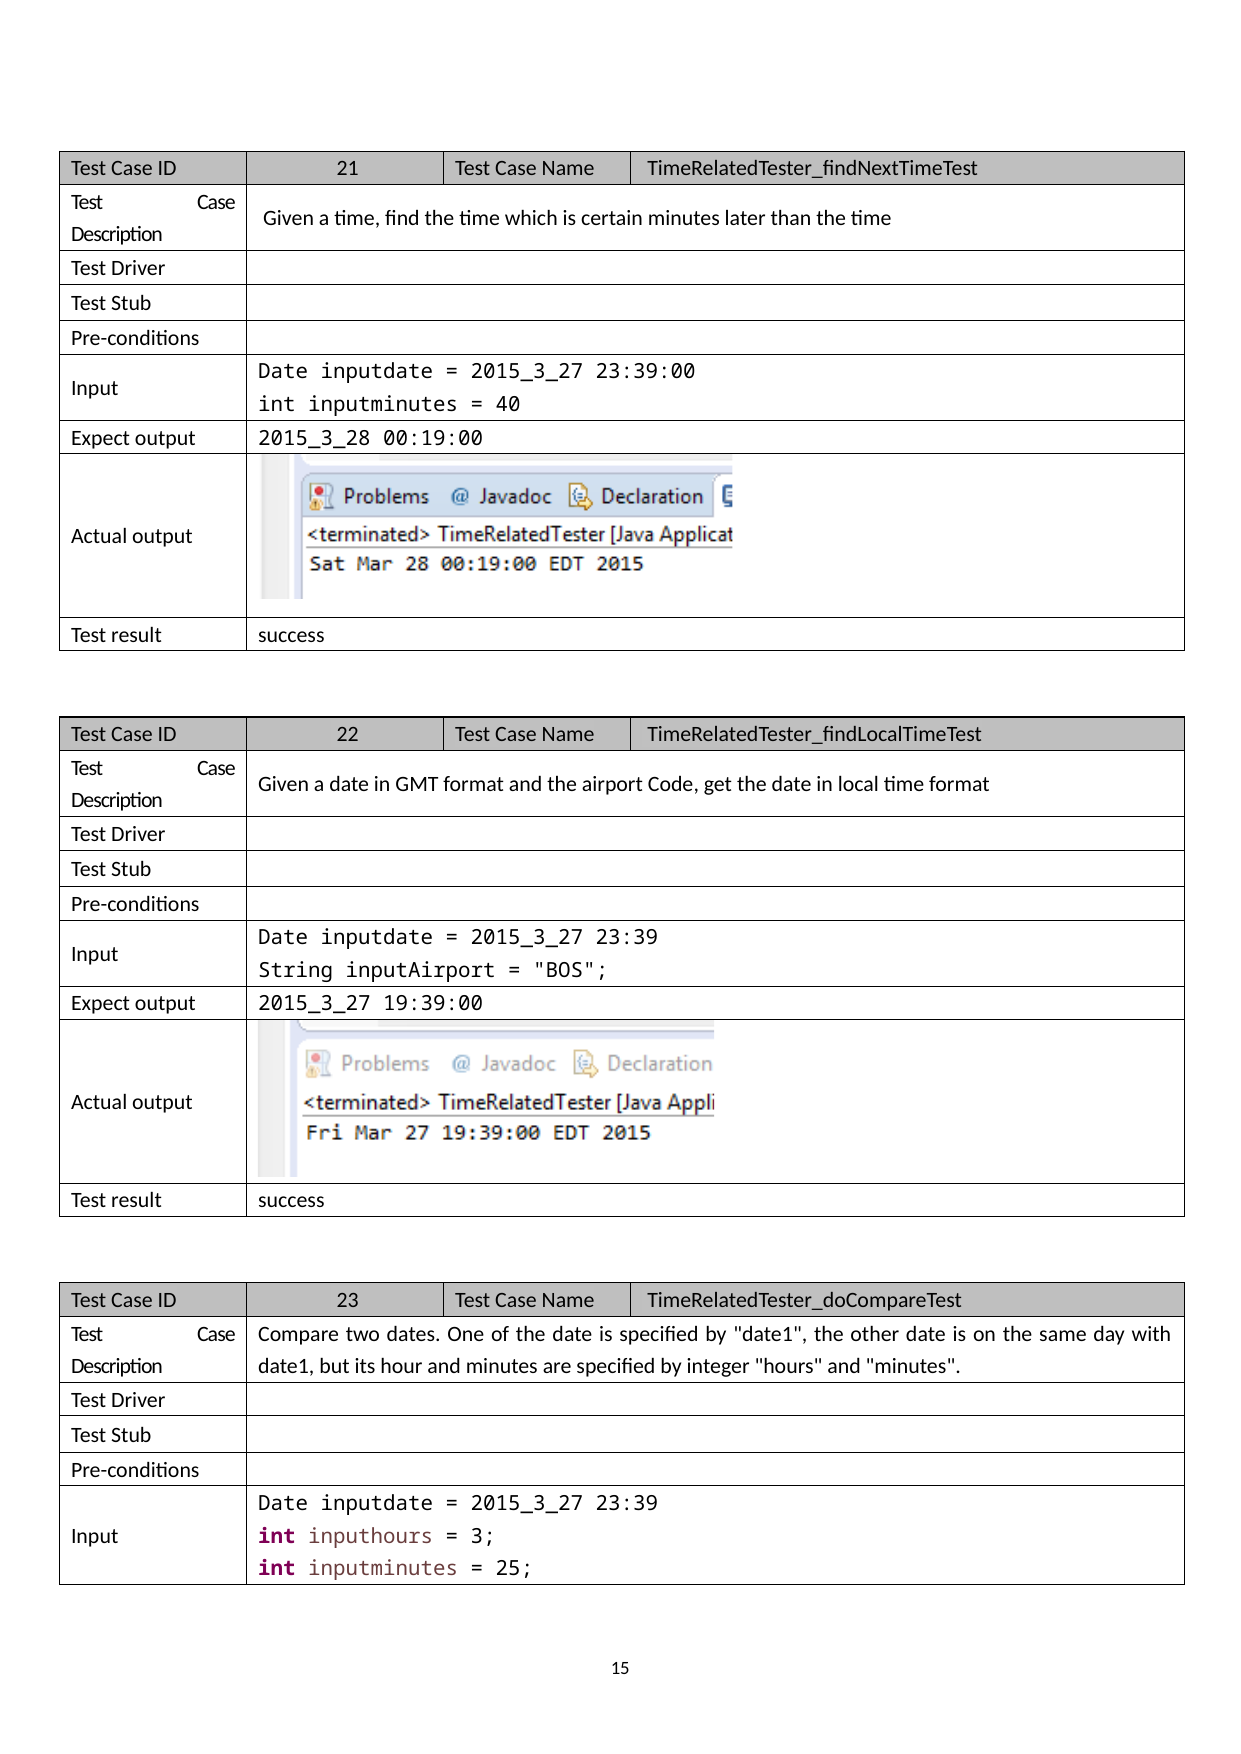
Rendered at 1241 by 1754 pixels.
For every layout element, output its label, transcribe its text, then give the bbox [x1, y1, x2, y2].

picture [257, 454, 733, 599]
table_cell success [247, 1184, 1184, 1216]
table_cell [247, 285, 1184, 320]
table_cell Pre-conditions [60, 887, 246, 919]
table_cell Expect output [60, 421, 246, 453]
table_cell Test Case Description [60, 751, 246, 816]
table_cell Test Case Description [60, 1317, 246, 1382]
table_header Test Case Name [444, 1283, 630, 1316]
table_cell Pre-conditions [60, 321, 246, 354]
table_cell Test Stub [60, 851, 246, 886]
table_header Test Case ID [60, 152, 246, 184]
table_header Test Case Name [444, 152, 630, 184]
table_cell [247, 454, 1184, 617]
table_cell Test Driver [60, 817, 246, 849]
table_header TimeRelatedTester_findNextTimeTest [631, 152, 1184, 184]
table_cell success [247, 618, 1184, 650]
table_cell Date inputdate = 2015_3_27 23:39 int inputhours = 3; int inputminutes = 25; [247, 1486, 1184, 1584]
table_header 21 [247, 152, 443, 184]
table_header 22 [247, 718, 443, 750]
table_cell Test Stub [60, 1416, 246, 1452]
table_cell Given a time, find the time which is certain minutes later than the time [247, 185, 1184, 250]
table_cell [247, 1020, 1184, 1183]
table_header Test Case Name [444, 718, 630, 750]
table_cell Test Driver [60, 251, 246, 284]
table_cell Date inputdate = 2015_3_27 23:39:00 int inputminutes = 40 [247, 355, 1184, 420]
table_cell [247, 1416, 1184, 1452]
table_cell Actual output [60, 1020, 246, 1183]
table_cell Expect output [60, 987, 246, 1019]
table_cell Given a date in GMT format and the airport Code, get the date in local time format [247, 751, 1184, 816]
table_cell Compare two dates. One of the date is specified by "date1", the other date is on the same day with date1, but its hour and minutes are specified by integer "hours" and "minutes". [247, 1317, 1184, 1382]
table_cell 2015_3_28 00:19:00 [247, 421, 1184, 453]
table_cell Input [60, 921, 246, 986]
table_cell [247, 1383, 1184, 1415]
table_cell Test Driver [60, 1383, 246, 1415]
table_header TimeRelatedTester_findLocalTimeTest [631, 718, 1184, 750]
table_cell [247, 251, 1184, 284]
table_header Test Case ID [60, 1283, 246, 1316]
table_cell Test Stub [60, 285, 246, 320]
table_cell Test result [60, 1184, 246, 1216]
picture [257, 1020, 715, 1177]
table_header TimeRelatedTester_doCompareTest [631, 1283, 1184, 1316]
table_cell [247, 817, 1184, 849]
table_cell Pre-conditions [60, 1453, 246, 1485]
table_cell 2015_3_27 19:39:00 [247, 987, 1184, 1019]
table_cell [247, 851, 1184, 886]
table_cell Input [60, 355, 246, 420]
table_cell Actual output [60, 454, 246, 617]
table_cell Input [60, 1486, 246, 1584]
table_cell Test Case Description [60, 185, 246, 250]
table_cell [247, 321, 1184, 354]
table_cell [247, 1453, 1184, 1485]
table_cell Test result [60, 618, 246, 650]
table_cell [247, 887, 1184, 919]
table_cell Date inputdate = 2015_3_27 23:39 String inputAirport = "BOS"; [247, 921, 1184, 986]
table_header Test Case ID [60, 718, 246, 750]
table_header 23 [247, 1283, 443, 1316]
